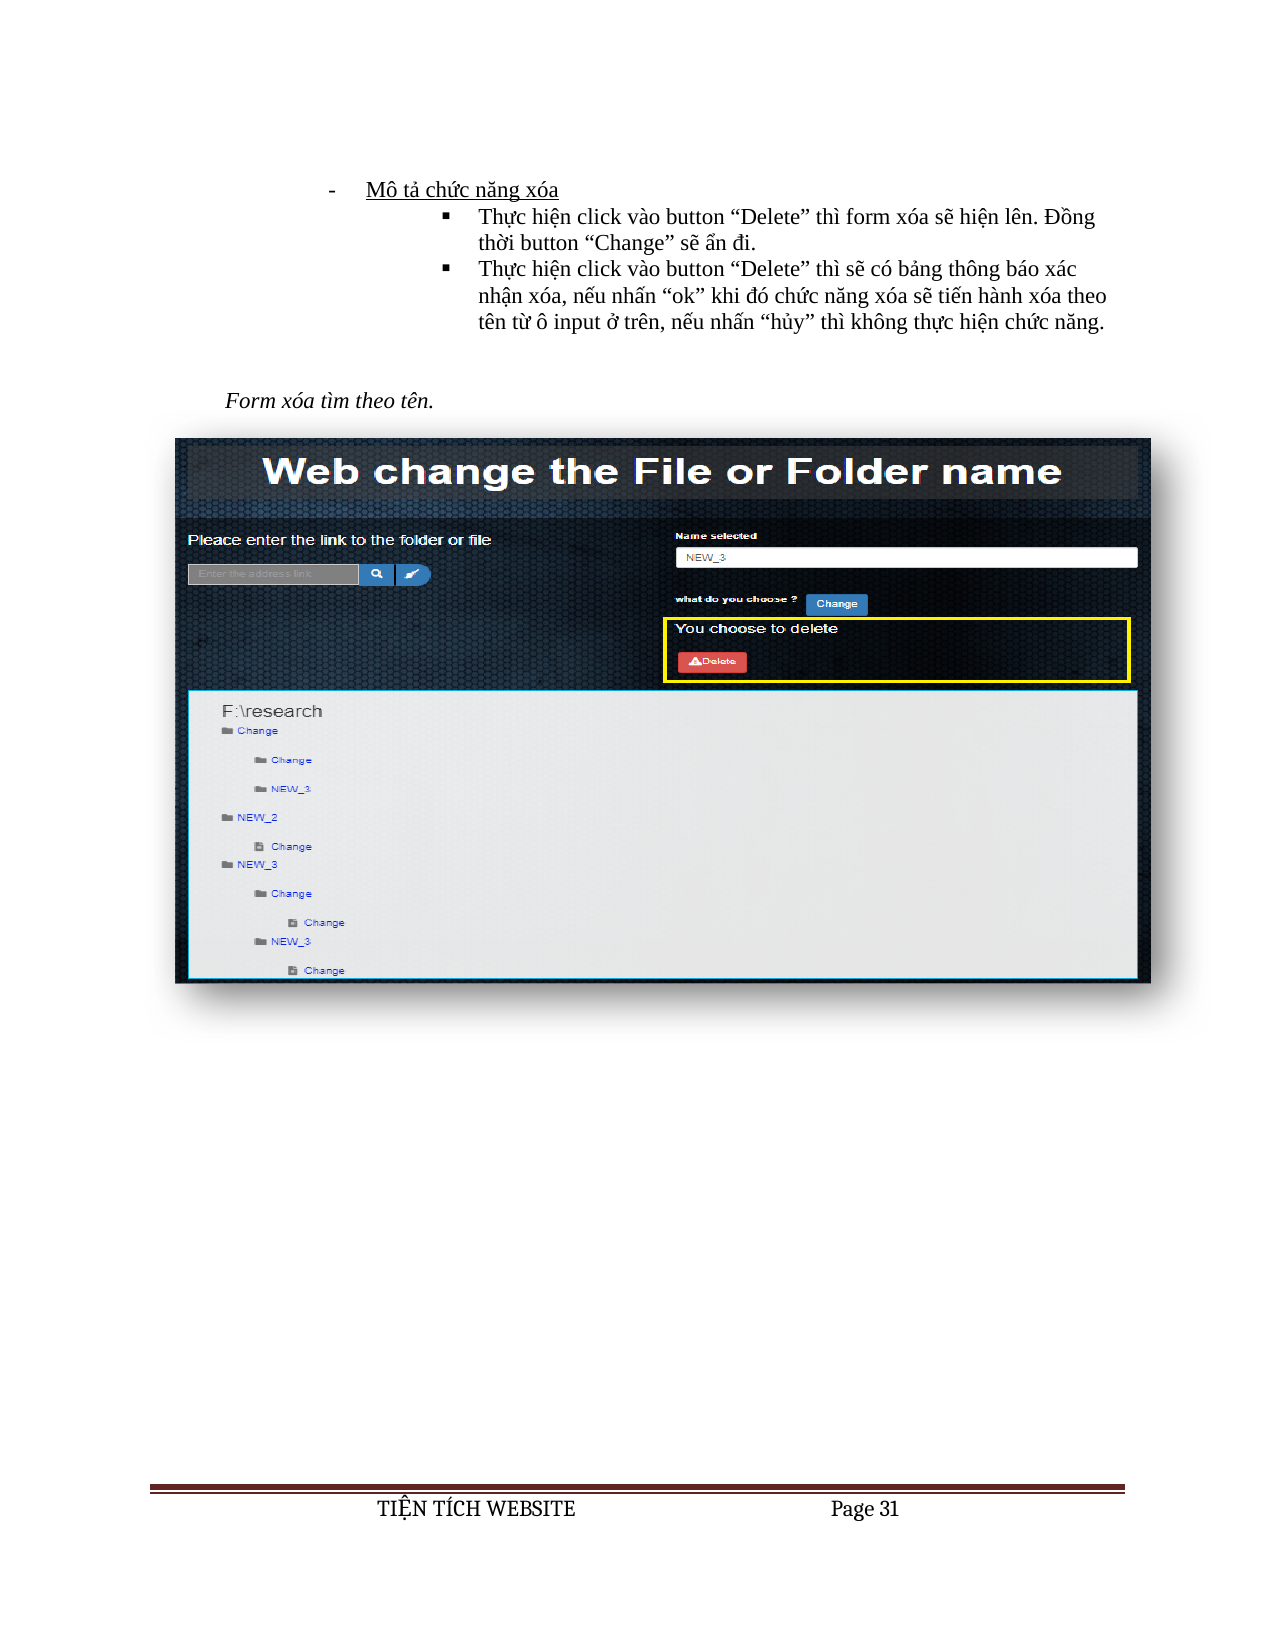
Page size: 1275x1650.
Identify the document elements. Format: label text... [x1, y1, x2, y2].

list Thực hiện click vào button “Delete” thì sẽ có bảng thông báo xác nhận xóa, nếu nhấn “ok” khi đó chức năng xóa sẽ tiến hành xóa theo tên từ ô input ở trên, nếu nhấn “hủy” thì không thực hiện chức năng. [441, 255, 1125, 334]
text Form xóa tìm theo tên. [150, 387, 1125, 413]
picture [175, 438, 1151, 984]
list Thực hiện click vào button “Delete” thì form xóa sẽ hiện lên. Đồng thời button “Change” sẽ ẩn đi. [441, 203, 1125, 255]
list Mô tả chức năng xóa [328, 176, 1125, 203]
